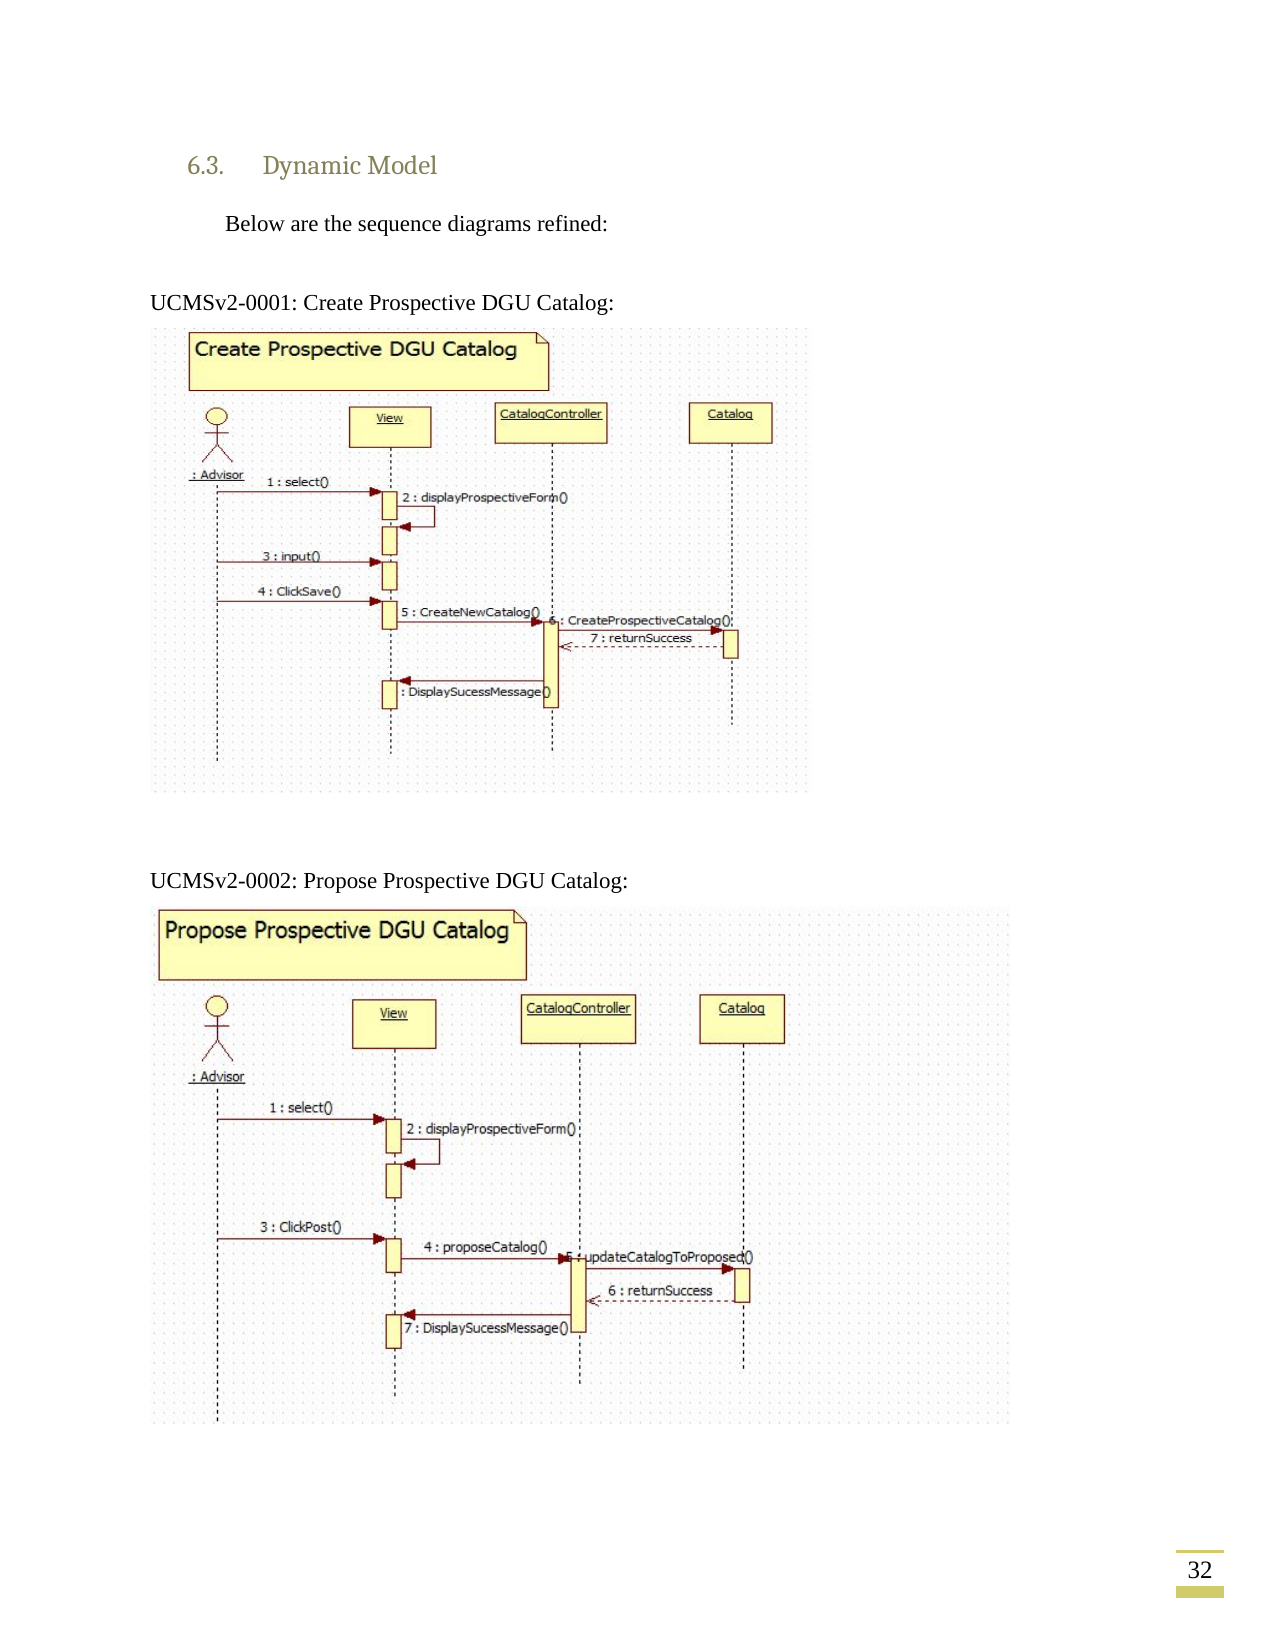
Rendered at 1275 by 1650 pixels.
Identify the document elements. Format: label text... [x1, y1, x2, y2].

subtitle Dynamic Model [187, 150, 1125, 181]
text UCMSv2-0002: Propose Prospective DGU Catalog: [150, 867, 1125, 893]
text UCMSv2-0001: Create Prospective DGU Catalog: [150, 289, 1125, 315]
picture [150, 906, 1011, 1425]
picture [150, 328, 814, 793]
text Below are the sequence diagrams refined: [150, 210, 1125, 236]
